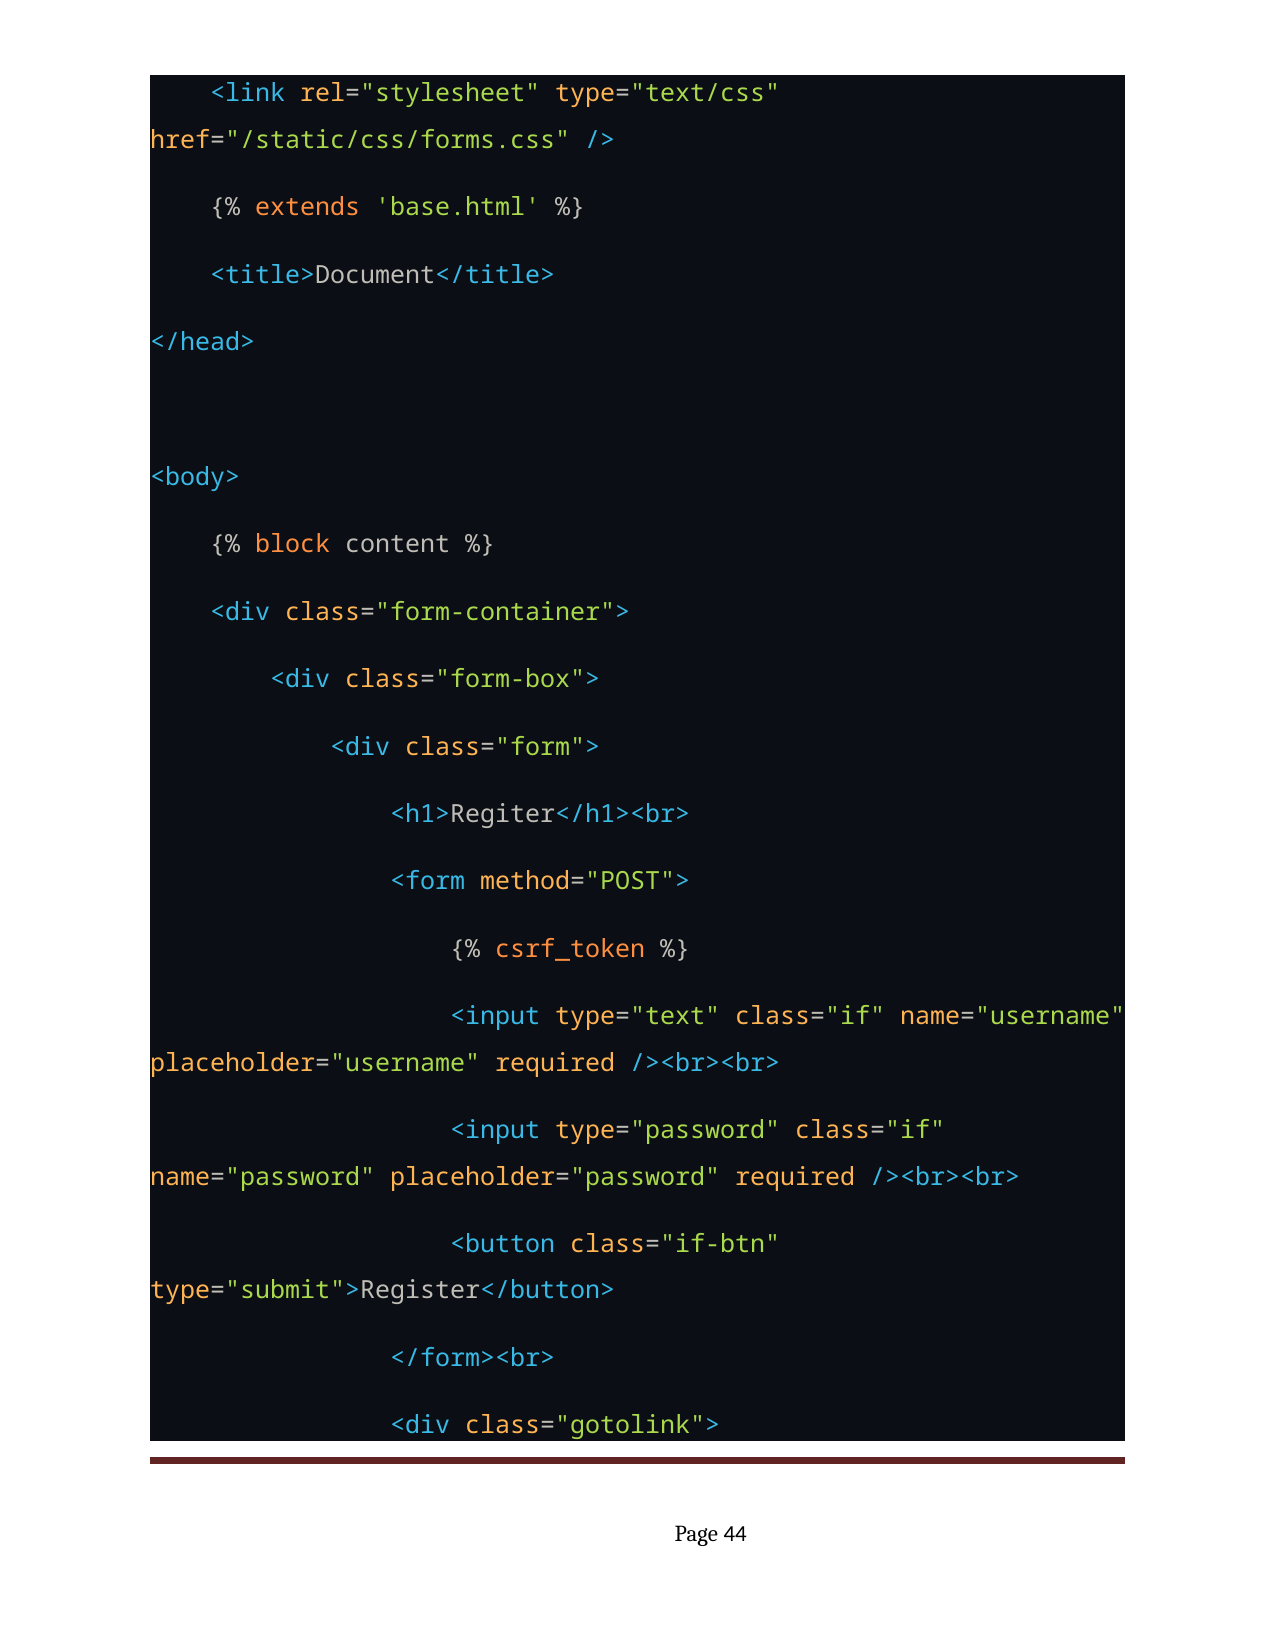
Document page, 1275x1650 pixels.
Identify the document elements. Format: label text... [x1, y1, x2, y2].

text <button class="if-btn" type="submit">Register</button> [150, 1226, 1125, 1306]
text <div class="form-box"> [150, 661, 1125, 695]
text <div class="form-container"> [150, 593, 1125, 627]
text <form method="POST"> [150, 863, 1125, 897]
text <link rel="stylesheet" type="text/css" href="/static/css/forms.css" /> [150, 75, 1125, 156]
text <body> [150, 458, 1125, 493]
text <h1>Regiter</h1><br> [150, 796, 1125, 829]
text {% extends 'base.html' %} [150, 189, 1125, 223]
text {% csrf_token %} [150, 930, 1125, 964]
text </head> [150, 324, 1125, 358]
text </form><br> [150, 1339, 1125, 1374]
text <title>Document</title> [150, 256, 1125, 290]
text <div class="gotolink"> [150, 1407, 1125, 1441]
text {% block content %} [150, 526, 1125, 560]
text <input type="text" class="if" name="username" placeholder="username" required /><br><br> [150, 998, 1125, 1078]
text <div class="form"> [150, 728, 1125, 762]
text <input type="password" class="if" name="password" placeholder="password" required /><br><br> [150, 1112, 1125, 1192]
